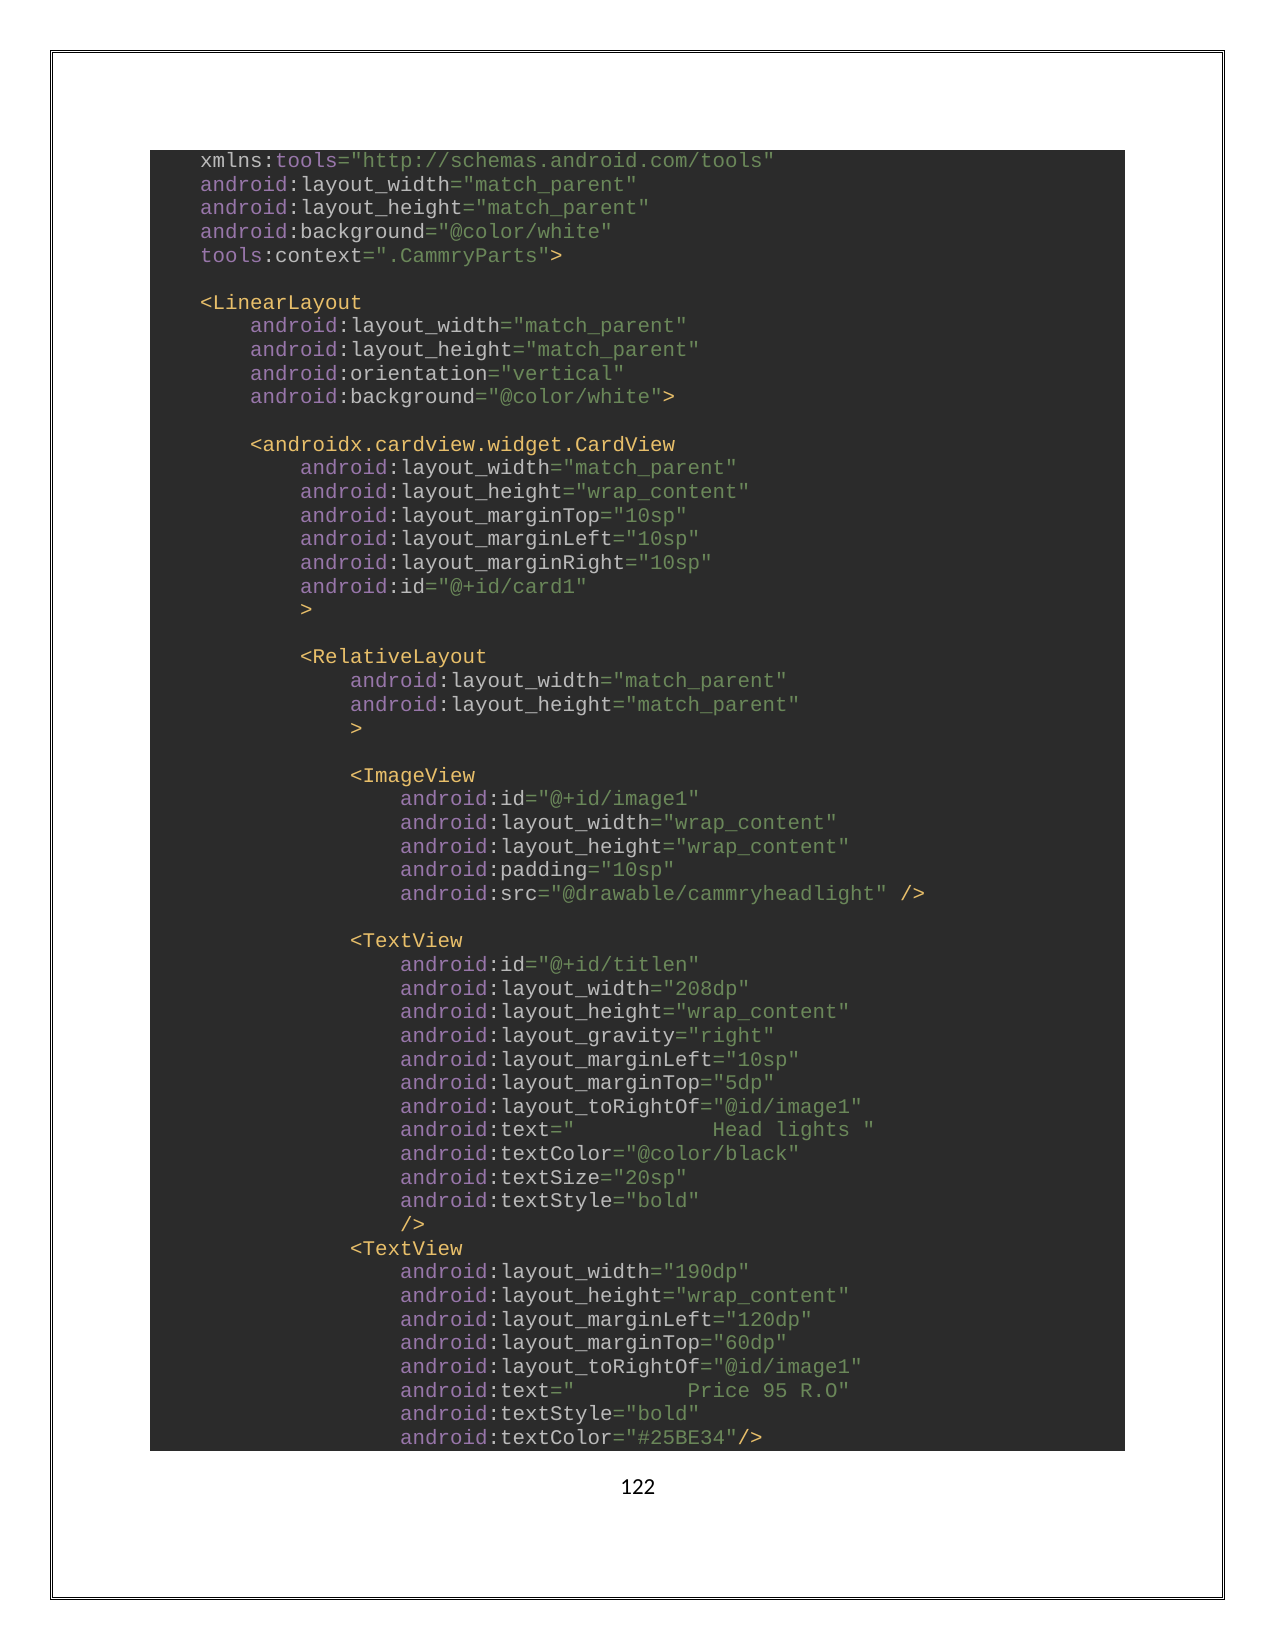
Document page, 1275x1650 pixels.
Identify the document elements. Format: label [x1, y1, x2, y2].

text [150, 150, 1125, 1451]
